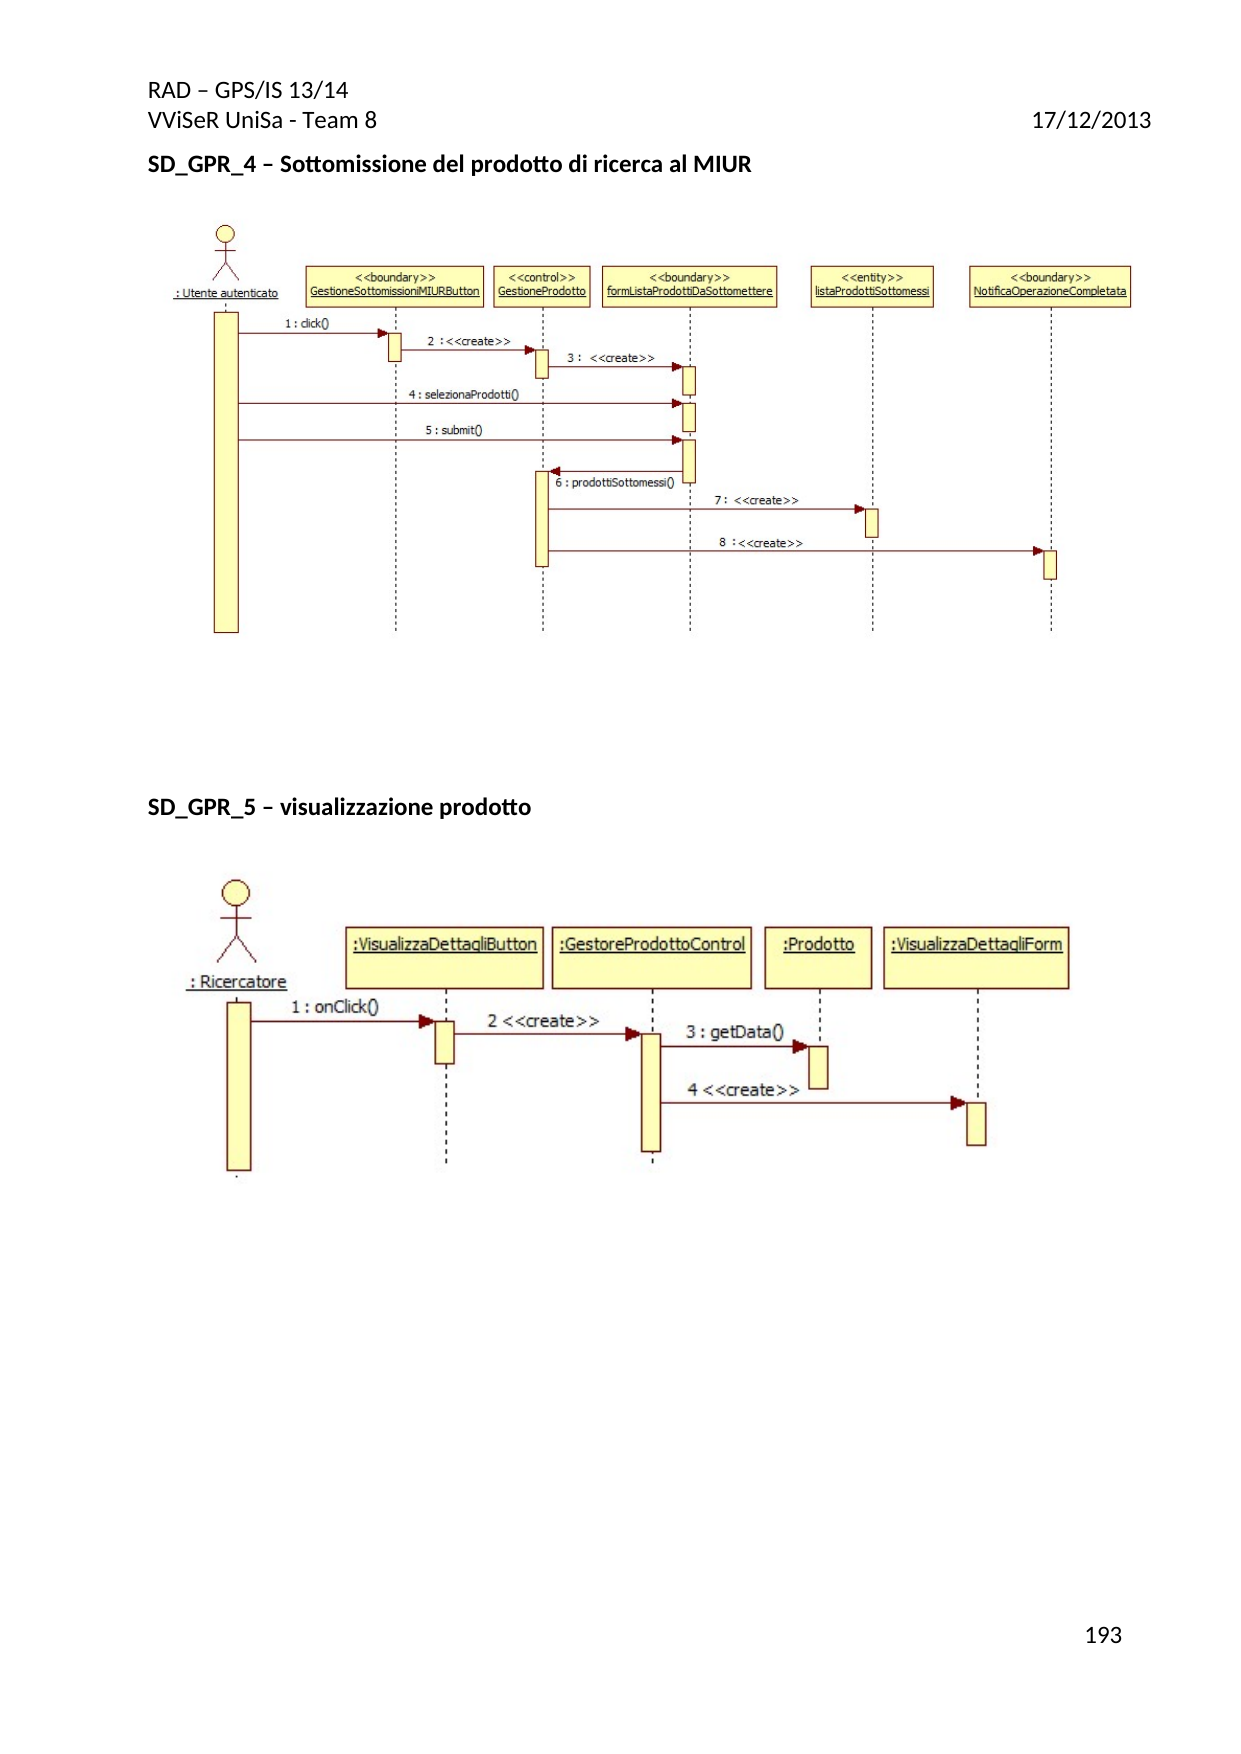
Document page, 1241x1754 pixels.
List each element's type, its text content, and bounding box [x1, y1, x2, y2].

text SD_GPR_4 – Sottomissione del prodotto di ricerca al MIUR [148, 148, 1122, 178]
picture [147, 203, 1152, 654]
text SD_GPR_5 – visualizzazione prodotto [148, 792, 1122, 822]
picture [147, 847, 1101, 1209]
